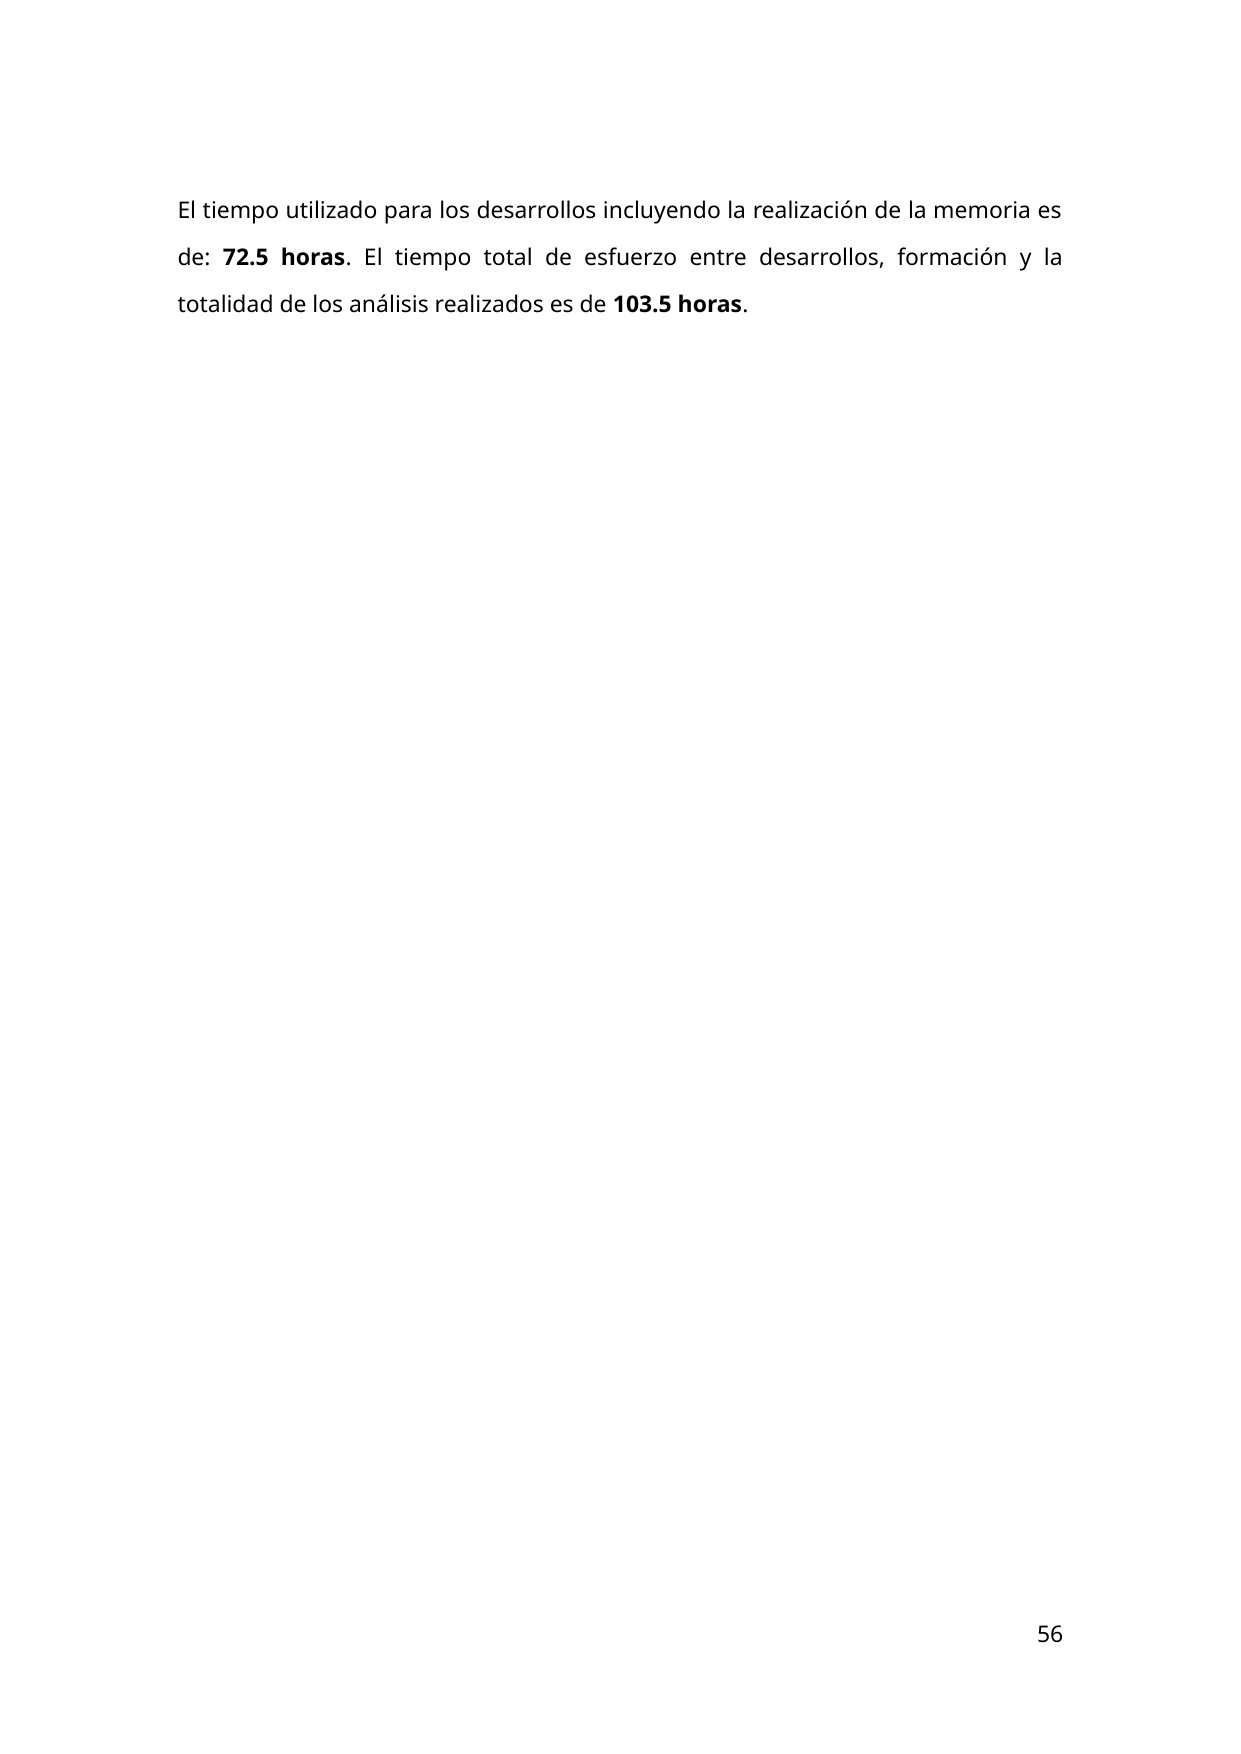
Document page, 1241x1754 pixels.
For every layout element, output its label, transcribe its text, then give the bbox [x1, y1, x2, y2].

text El tiempo utilizado para los desarrollos incluyendo la realización de la memoria es de: 72.5 horas. El tiempo total de esfuerzo entre desarrollos, formación y la totalidad de los análisis realizados es de 103.5 horas. [177, 194, 1063, 319]
